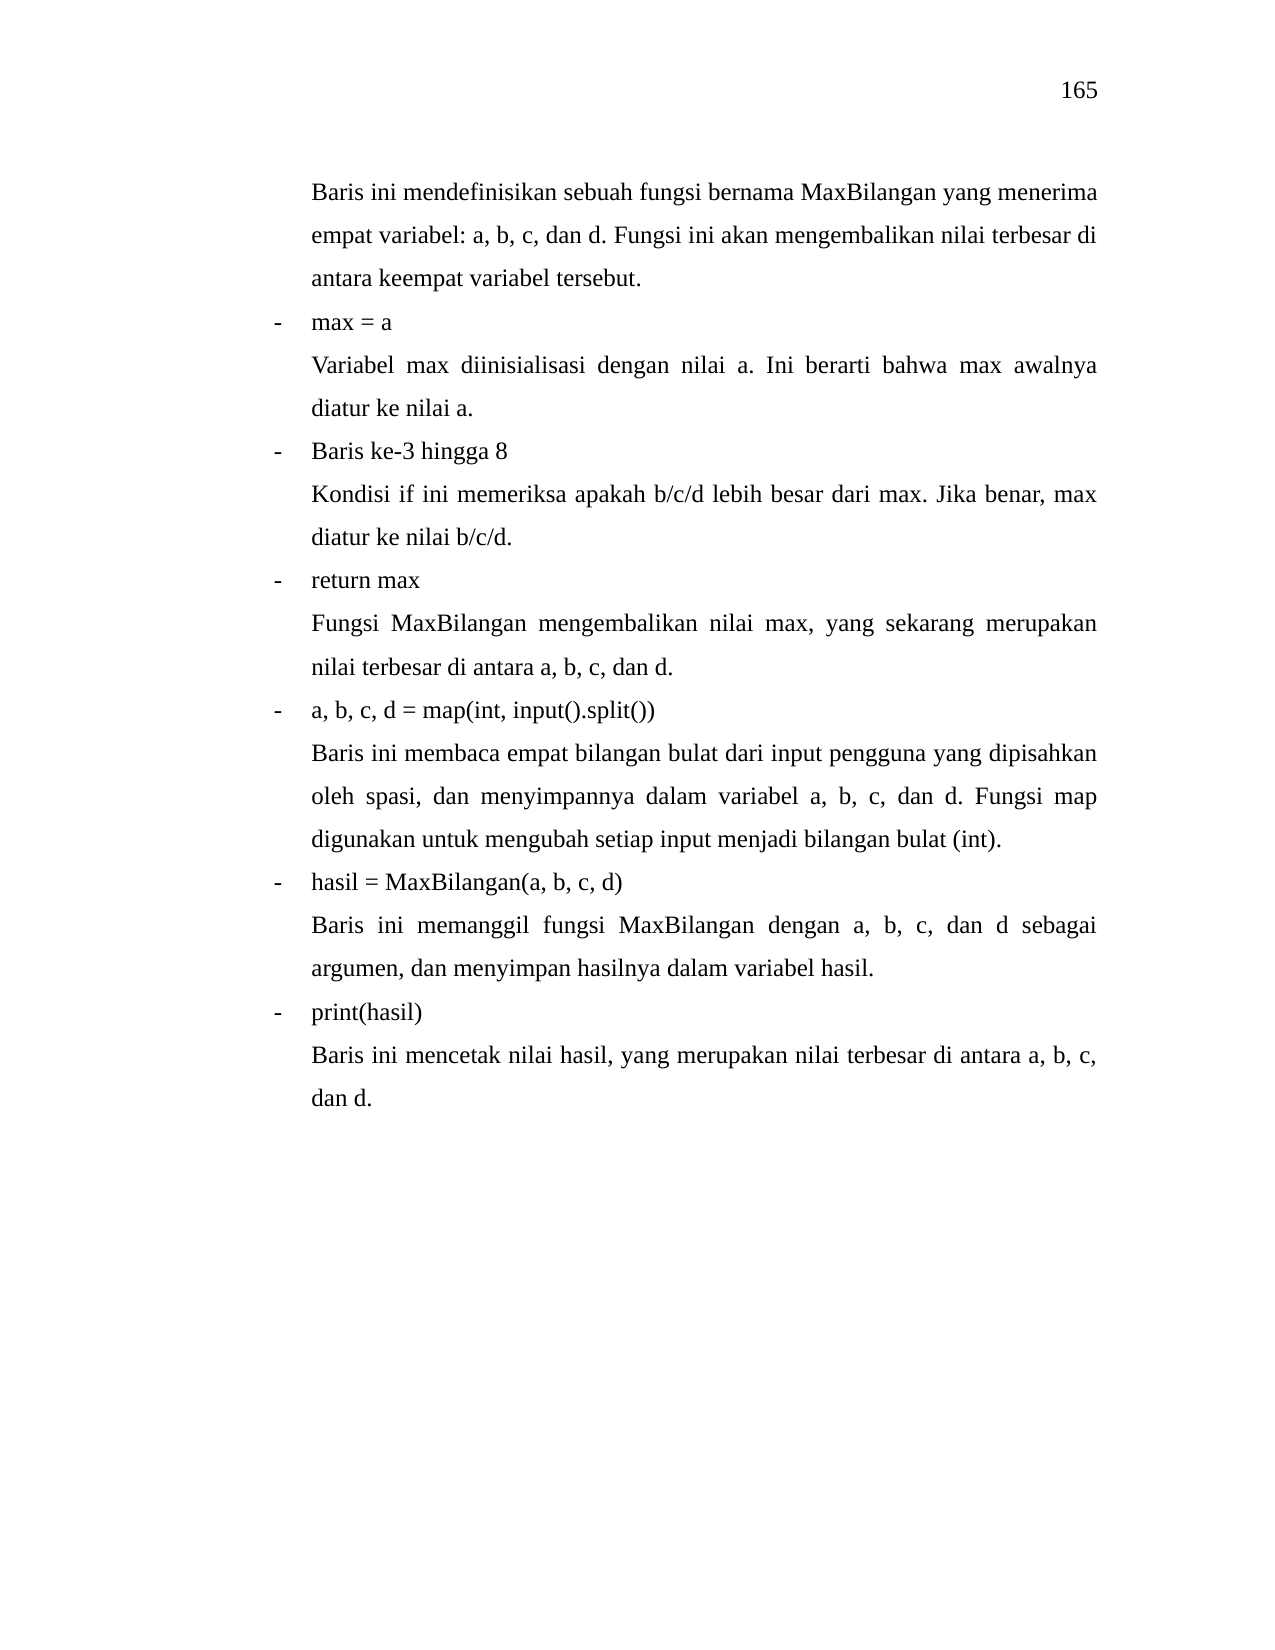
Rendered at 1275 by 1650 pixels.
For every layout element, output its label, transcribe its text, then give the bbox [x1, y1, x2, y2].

list Baris ini membaca empat bilangan bulat dari input pengguna yang dipisahkan oleh spasi, dan menyimpannya dalam variabel a, b, c, dan d. Fungsi map digunakan untuk mengubah setiap input menjadi bilangan bulat (int). [311, 738, 1098, 853]
list max = a [274, 307, 1098, 335]
list hasil = MaxBilangan(a, b, c, d) [274, 867, 1098, 896]
list Baris ini mendefinisikan sebuah fungsi bernama MaxBilangan yang menerima empat variabel: a, b, c, dan d. Fungsi ini akan mengembalikan nilai terbesar di antara keempat variabel tersebut. [311, 177, 1098, 292]
list Baris ini mencetak nilai hasil, yang merupakan nilai terbesar di antara a, b, c, dan d. [311, 1040, 1098, 1112]
list Baris ke-3 hingga 8 [274, 436, 1098, 465]
list a, b, c, d = map(int, input().split()) [274, 695, 1098, 723]
list Fungsi MaxBilangan mengembalikan nilai max, yang sekarang merupakan nilai terbesar di antara a, b, c, dan d. [311, 608, 1098, 680]
list Kondisi if ini memeriksa apakah b/c/d lebih besar dari max. Jika benar, max diatur ke nilai b/c/d. [311, 479, 1098, 551]
list Baris ini memanggil fungsi MaxBilangan dengan a, b, c, dan d sebagai argumen, dan menyimpan hasilnya dalam variabel hasil. [311, 910, 1098, 982]
list return max [274, 565, 1098, 594]
list print(hasil) [274, 997, 1098, 1025]
list Variabel max diinisialisasi dengan nilai a. Ini berarti bahwa max awalnya diatur ke nilai a. [311, 350, 1098, 422]
